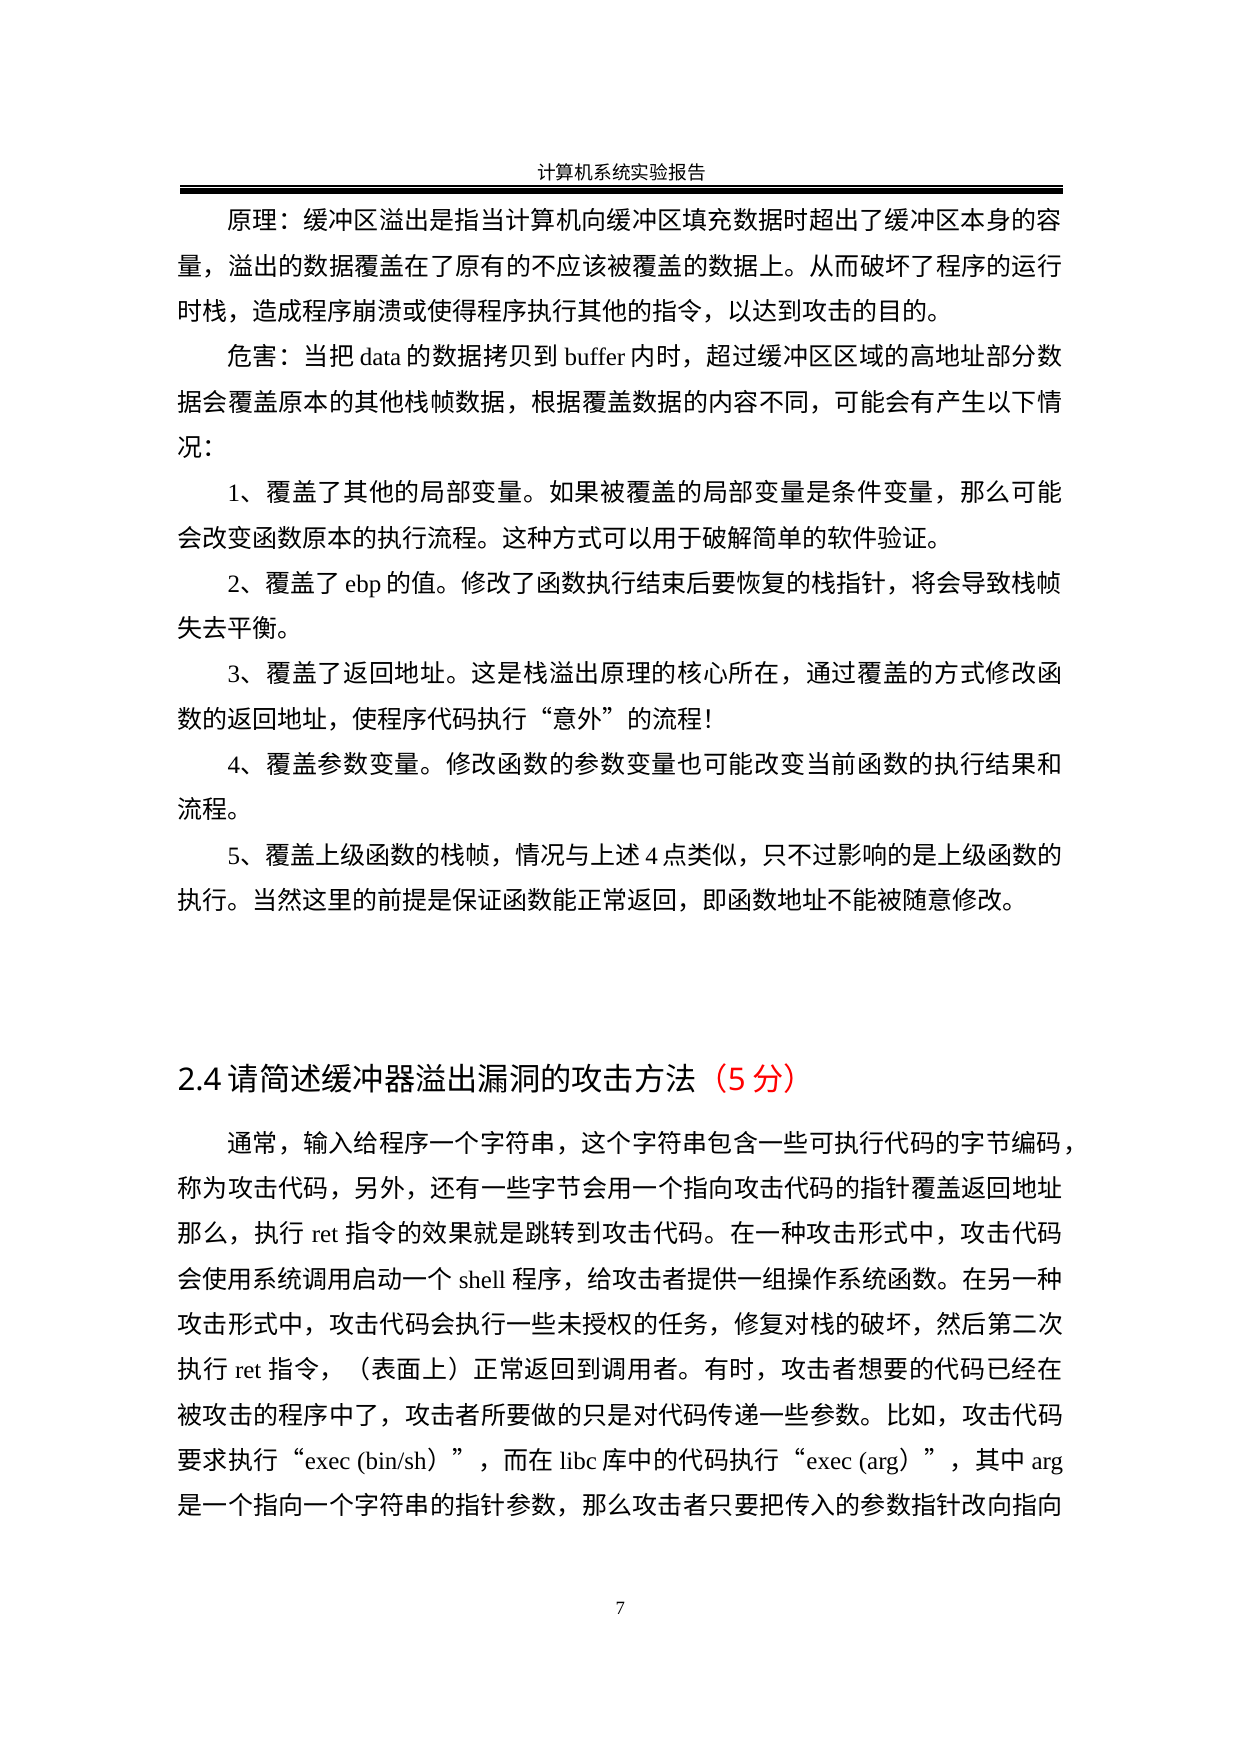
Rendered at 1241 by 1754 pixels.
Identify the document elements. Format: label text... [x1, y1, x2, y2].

text 原理：缓冲区溢出是指当计算机向缓冲区填充数据时超出了缓冲区本身的容量，溢出的数据覆盖在了原有的不应该被覆盖的数据上。从而破坏了程序的运行时栈，造成程序崩溃或使得程序执行其他的指令，以达到攻击的目的。 [177, 201, 1063, 328]
text 危害：当把data的数据拷贝到buffer内时，超过缓冲区区域的高地址部分数据会覆盖原本的其他栈帧数据，根据覆盖数据的内容不同，可能会有产生以下情况： [177, 337, 1063, 464]
text 5、覆盖上级函数的栈帧，情况与上述4点类似，只不过影响的是上级函数的执行。当然这里的前提是保证函数能正常返回，即函数地址不能被随意修改。 [177, 835, 1063, 917]
text 4、覆盖参数变量。修改函数的参数变量也可能改变当前函数的执行结果和流程。 [177, 744, 1063, 826]
text 1、覆盖了其他的局部变量。如果被覆盖的局部变量是条件变量，那么可能会改变函数原本的执行流程。这种方式可以用于破解简单的软件验证。 [177, 473, 1063, 554]
text 2、覆盖了ebp的值。修改了函数执行结束后要恢复的栈指针，将会导致栈帧失去平衡。 [177, 563, 1063, 645]
text 3、覆盖了返回地址。这是栈溢出原理的核心所在，通过覆盖的方式修改函数的返回地址，使程序代码执行“意外”的流程！ [177, 654, 1063, 736]
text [177, 1123, 1063, 1522]
subtitle 2.4请简述缓冲器溢出漏洞的攻击方法（5分） [177, 1059, 1063, 1098]
